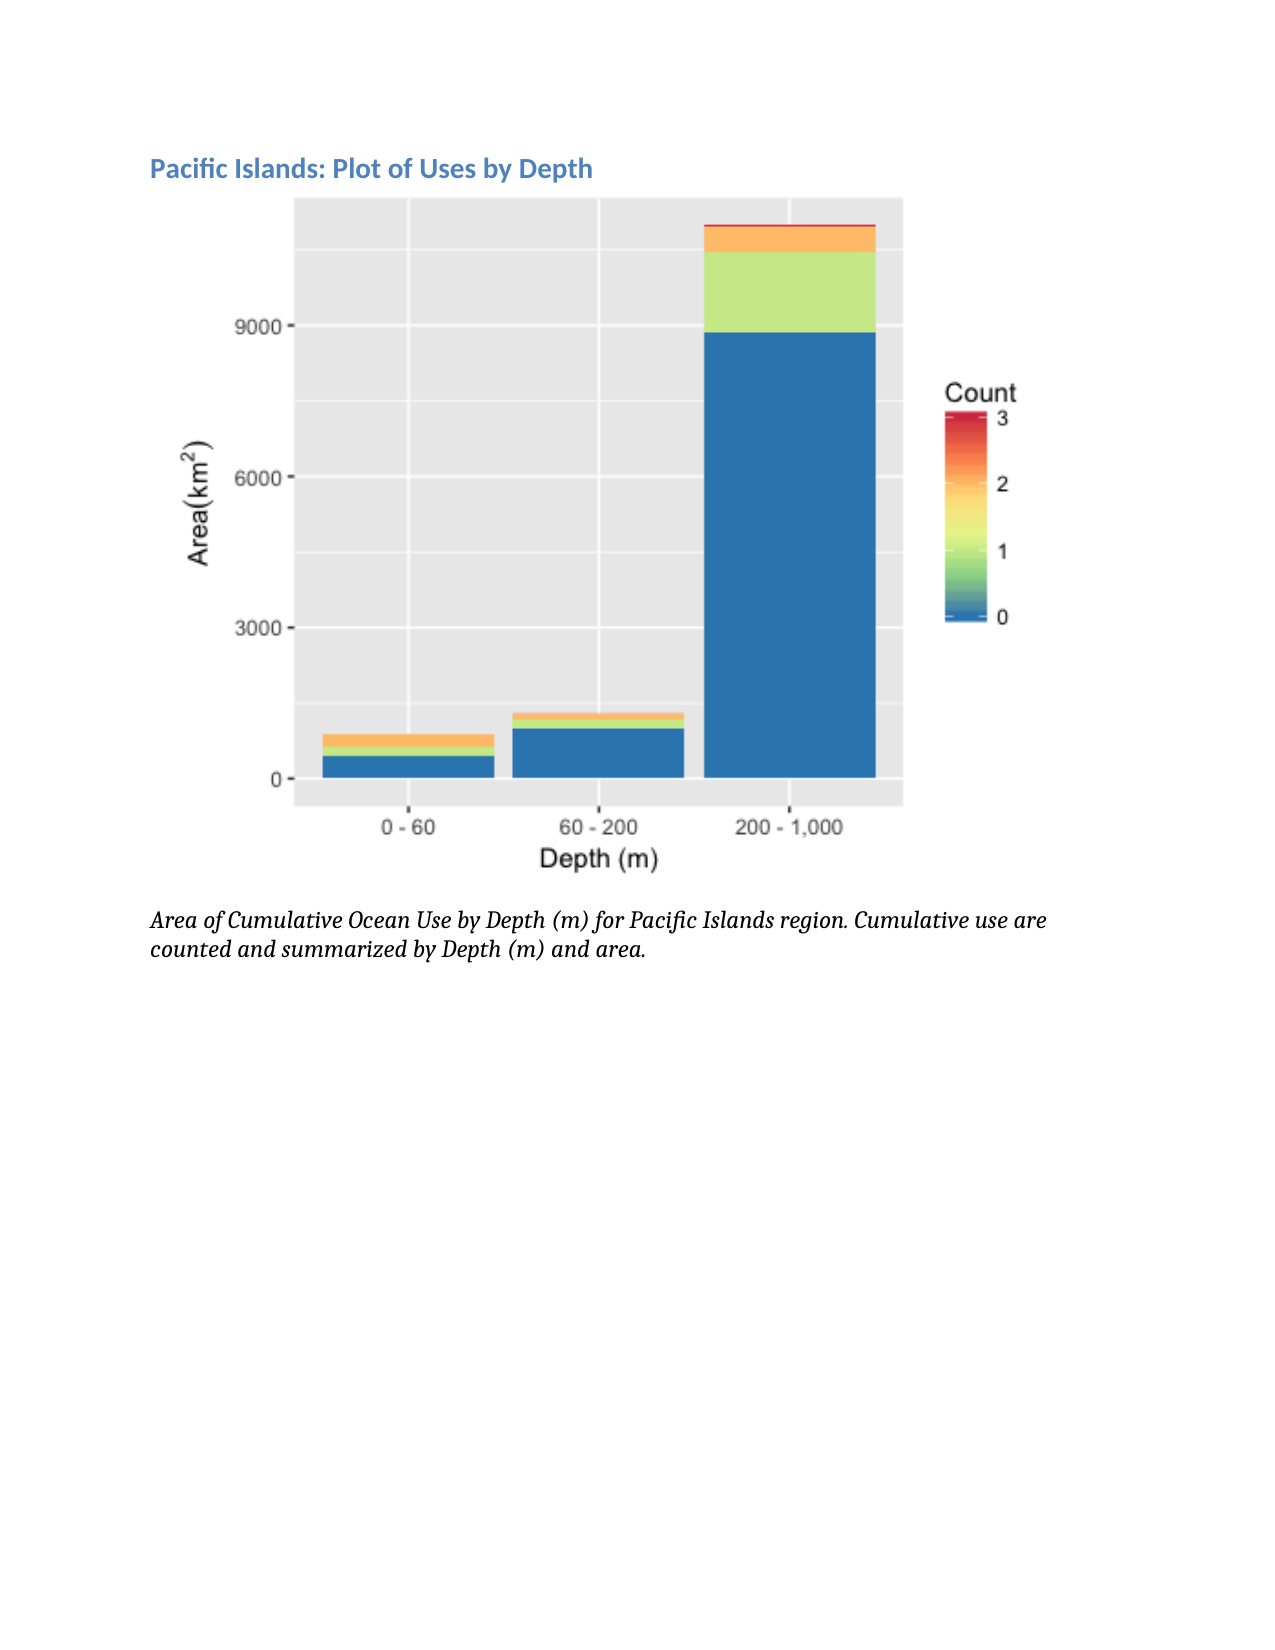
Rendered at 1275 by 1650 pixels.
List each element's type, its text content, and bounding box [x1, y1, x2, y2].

subtitle Pacific Islands: Plot of Uses by Depth [150, 150, 1125, 186]
text Area of Cumulative Ocean Use by Depth (m) for Pacific Islands region. Cumulative use are counted and summarized by Depth (m) and area. [150, 906, 1125, 964]
picture [168, 185, 1044, 886]
